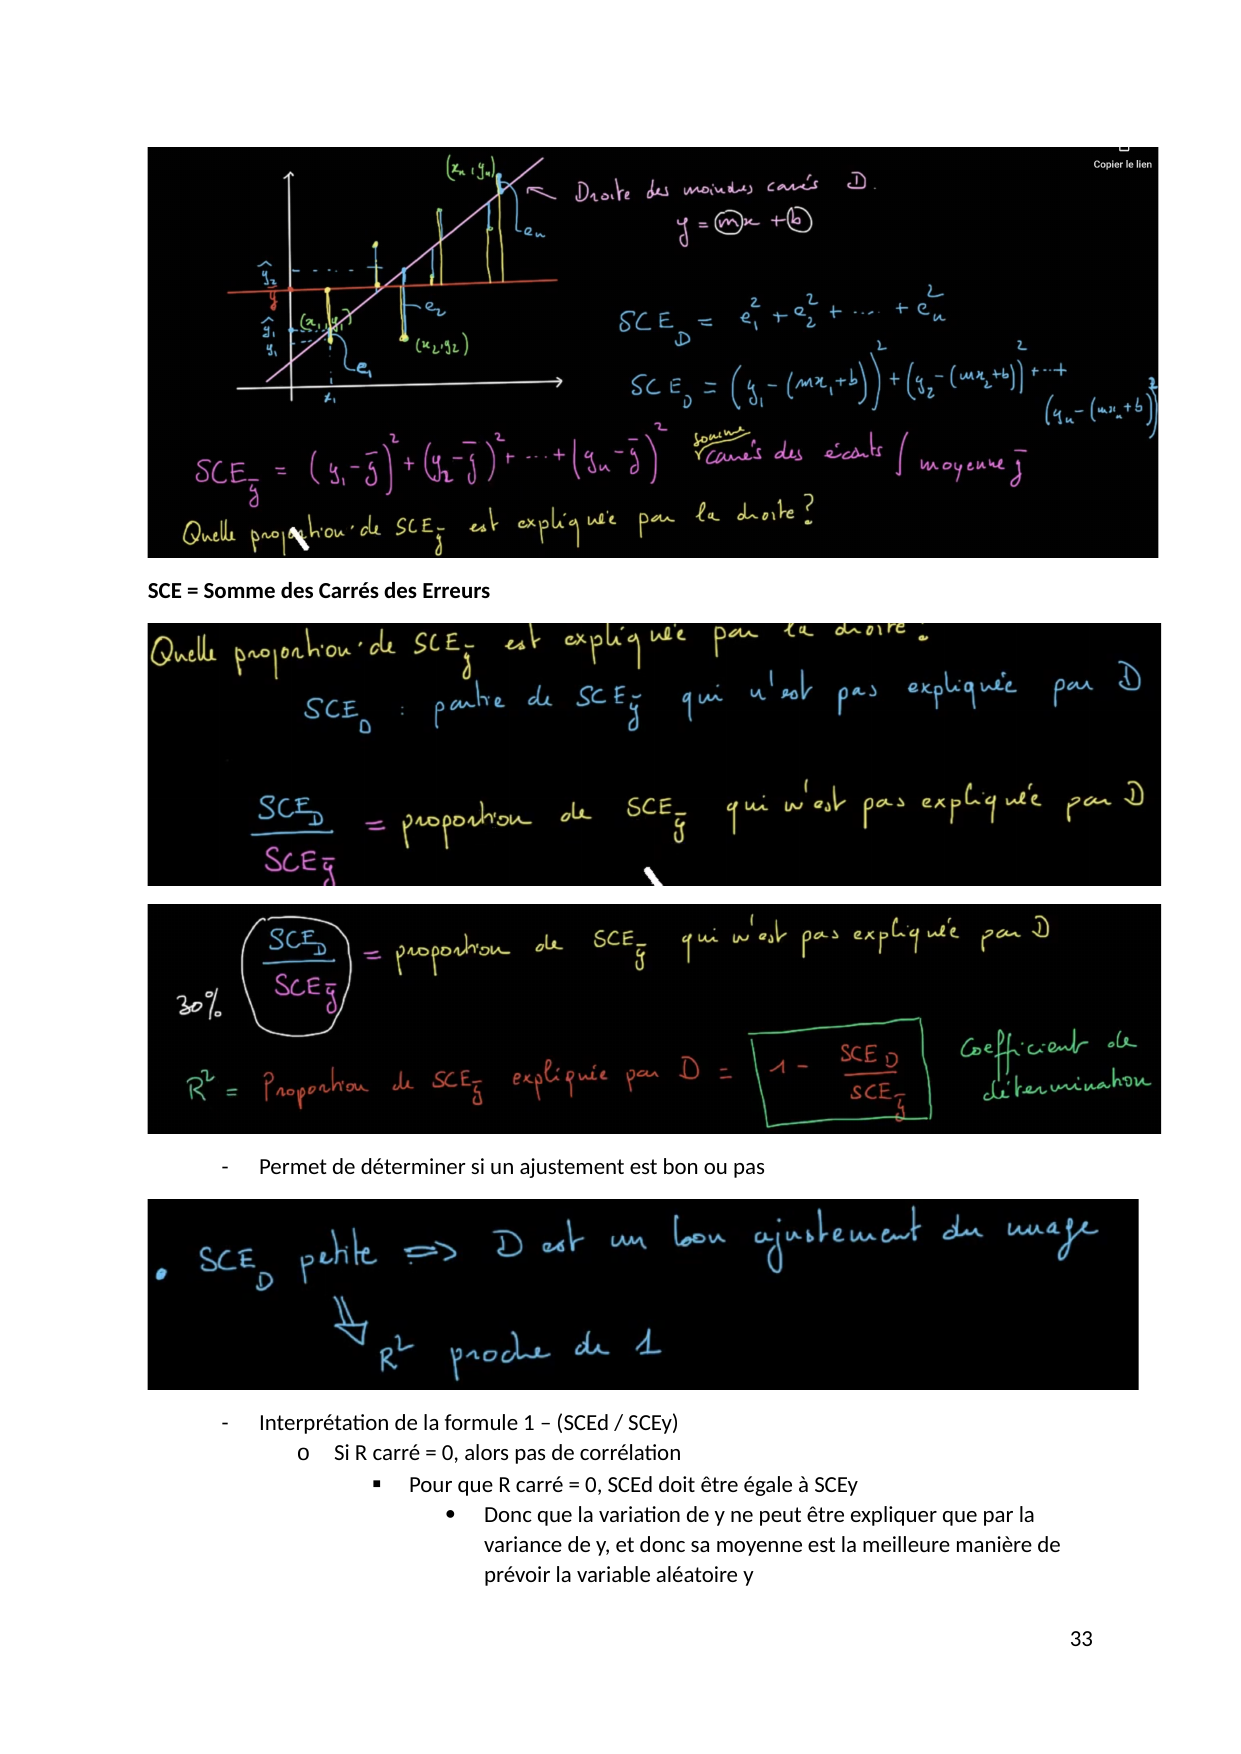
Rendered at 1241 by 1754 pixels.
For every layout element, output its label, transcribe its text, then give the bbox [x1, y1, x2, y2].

picture [147, 147, 1159, 558]
list Donc que la variation de y ne peut être expliquer que par la variance de y, et donc sa moyenne est la meilleure manière de prévoir la variable aléatoire y [446, 1500, 1093, 1589]
list Si R carré = 0, alors pas de corrélation [296, 1438, 1093, 1468]
list Pour que R carré = 0, SCEd doit être égale à SCEy [371, 1470, 1093, 1498]
picture [147, 623, 1162, 886]
text SCE = Somme des Carrés des Erreurs [148, 576, 1093, 604]
picture [147, 1199, 1139, 1390]
picture [147, 904, 1162, 1134]
list Permet de déterminer si un ajustement est bon ou pas [221, 1152, 1093, 1180]
list Interprétation de la formule 1 – (SCEd / SCEy) [221, 1408, 1093, 1436]
